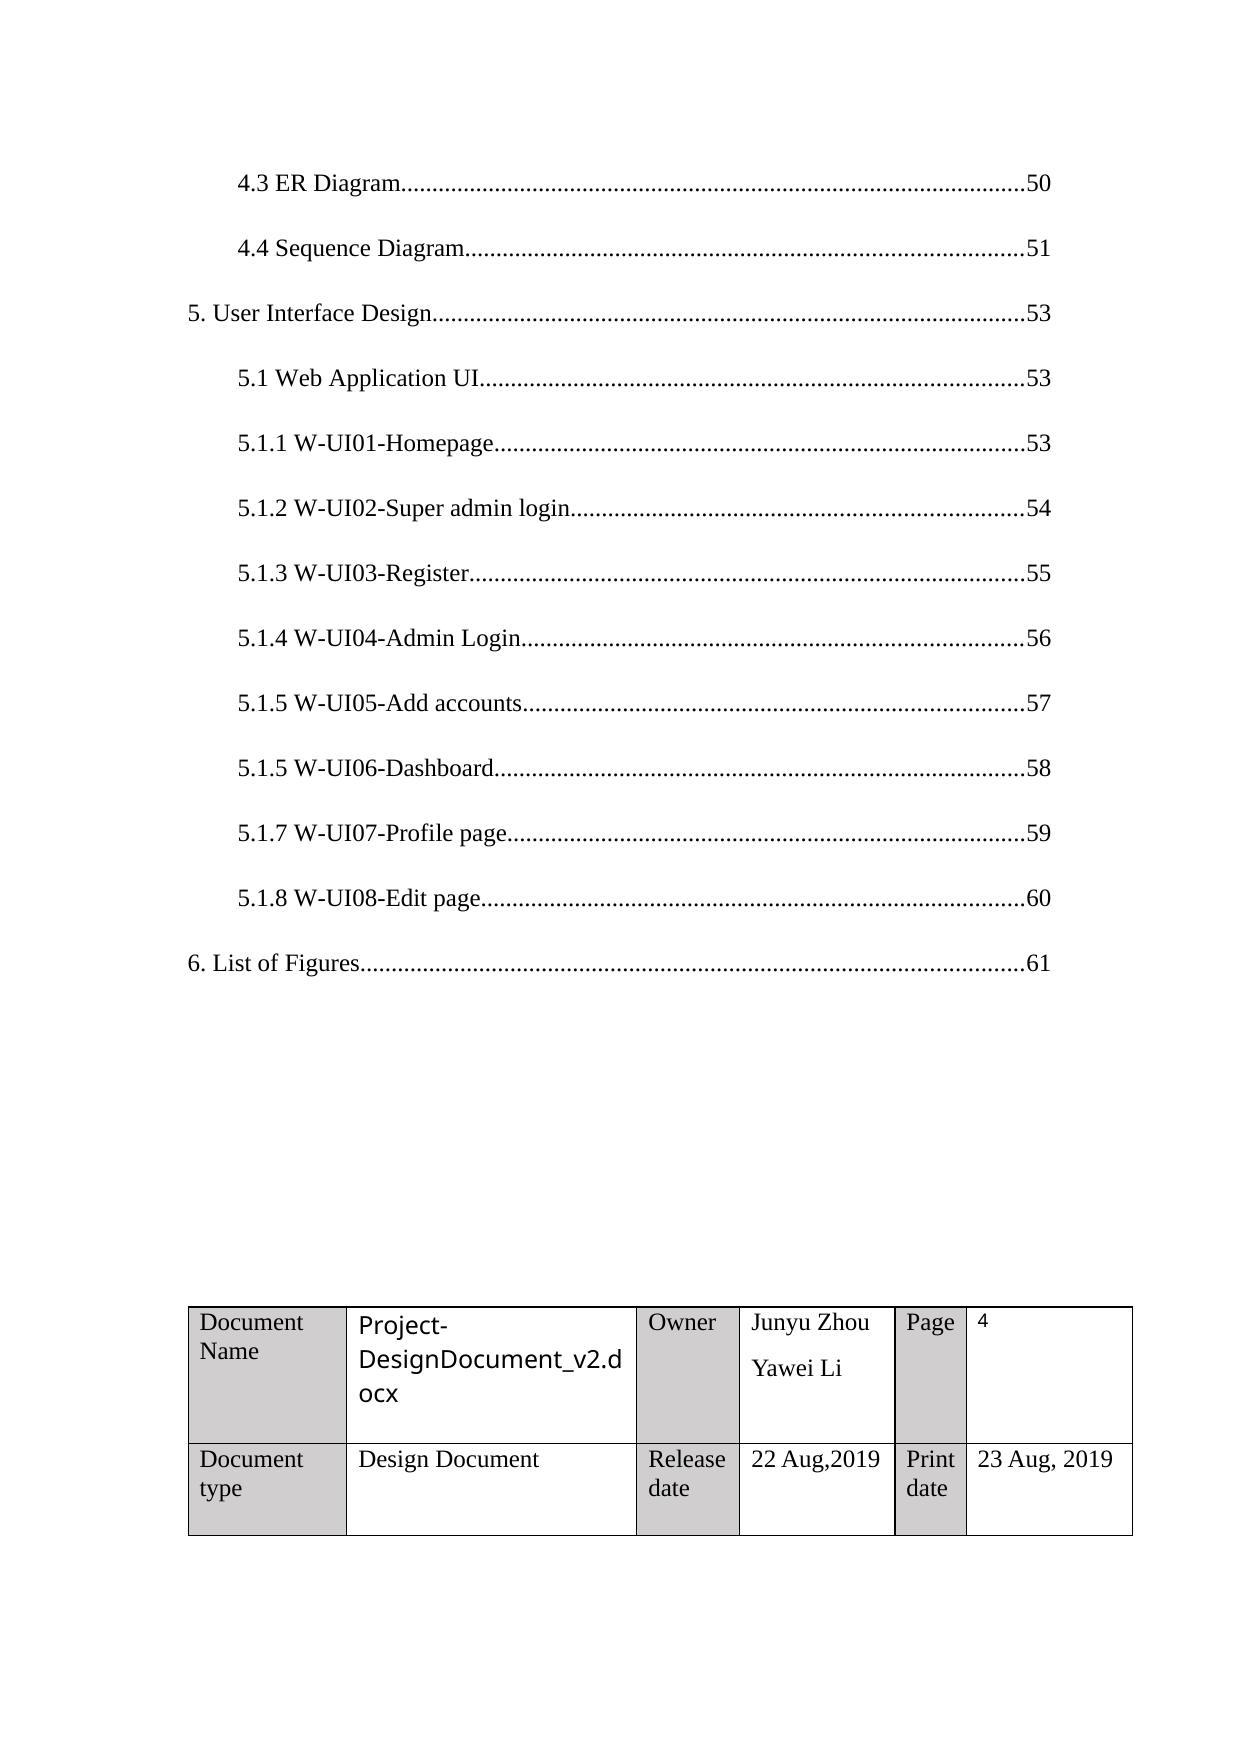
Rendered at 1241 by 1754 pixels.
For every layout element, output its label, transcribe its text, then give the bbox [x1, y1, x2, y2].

text 5.1.2 W-UI02-Super admin login 54 [237, 491, 1053, 525]
text 5.1.1 W-UI01-Homepage 53 [237, 426, 1053, 460]
text 6. List of Figures 61 [187, 946, 1053, 980]
text 4.3 ER Diagram 50 [237, 166, 1053, 200]
text 5. User Interface Design 53 [187, 296, 1053, 330]
text 5.1.4 W-UI04-Admin Login 56 [237, 621, 1053, 655]
text 5.1.3 W-UI03-Register 55 [237, 556, 1053, 590]
text 5.1 Web Application UI 53 [237, 361, 1053, 395]
text 5.1.8 W-UI08-Edit page 60 [237, 881, 1053, 915]
text 5.1.5 W-UI06-Dashboard 58 [237, 751, 1053, 785]
text 5.1.7 W-UI07-Profile page 59 [237, 816, 1053, 850]
text 4.4 Sequence Diagram 51 [237, 231, 1053, 265]
text 5.1.5 W-UI05-Add accounts 57 [237, 686, 1053, 720]
